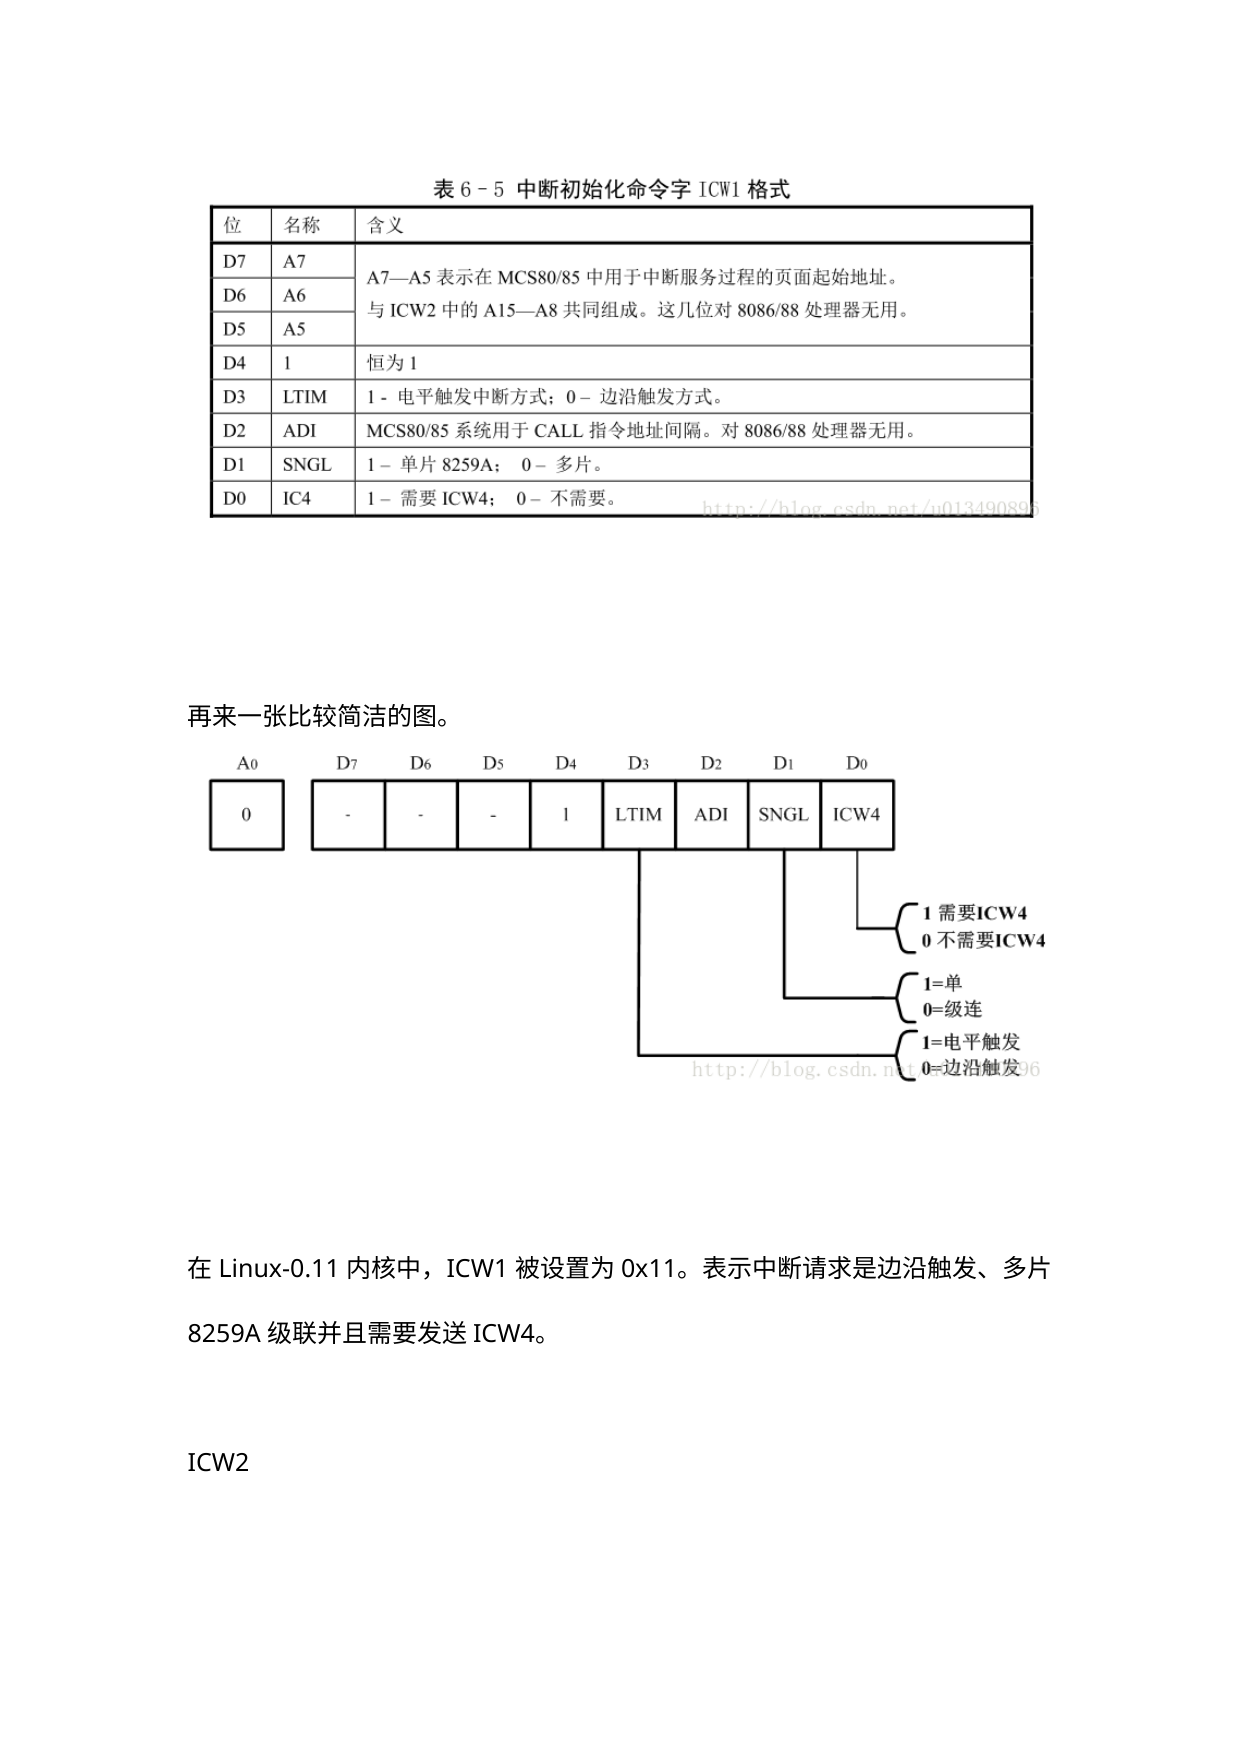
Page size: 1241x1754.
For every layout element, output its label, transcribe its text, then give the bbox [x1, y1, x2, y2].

picture [187, 747, 1053, 1092]
text ICW2 [187, 1429, 1053, 1494]
picture [187, 162, 1053, 531]
text 在 Linux-0.11 内核中，ICW1 被设置为 0x11。表示中断请求是边沿触发、多片 8259A 级联并且需要发送 ICW4。 [187, 1234, 1053, 1364]
text 再来一张比较简洁的图。 [187, 682, 1053, 747]
